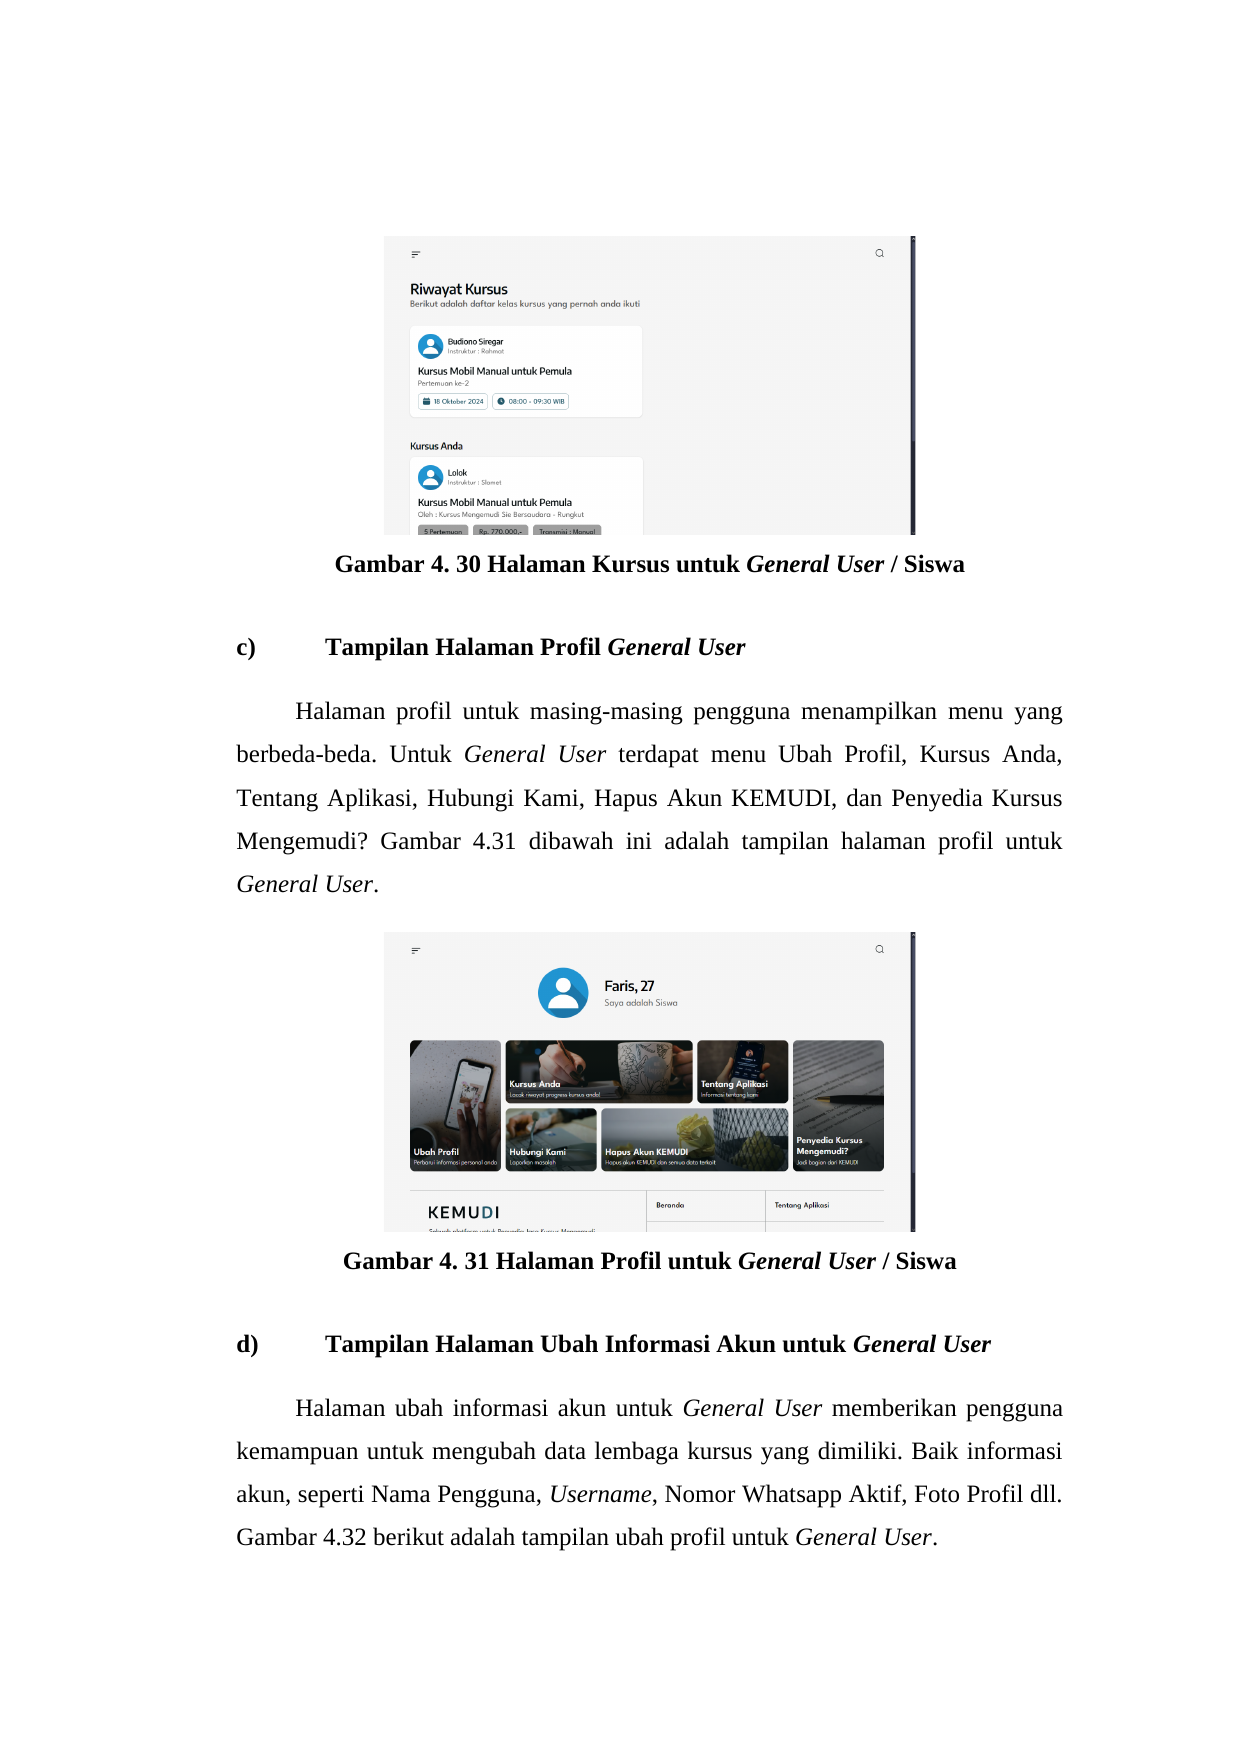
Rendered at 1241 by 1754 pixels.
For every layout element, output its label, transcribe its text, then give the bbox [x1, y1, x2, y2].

subtitle Tampilan Halaman Ubah Informasi Akun untuk General User [236, 1329, 1063, 1358]
subtitle Tampilan Halaman Profil General User [236, 632, 1063, 661]
text Halaman ubah informasi akun untuk General User memberikan pengguna kemampuan untuk mengubah data lembaga kursus yang dimiliki. Baik informasi akun, seperti Nama Pengguna, Username, Nomor Whatsapp Aktif, Foto Profil dll. Gambar 4.32 berikut adalah tampilan ubah profil untuk General User. [236, 1393, 1063, 1551]
picture [383, 932, 916, 1232]
text Halaman profil untuk masing-masing pengguna menampilkan menu yang berbeda-beda. Untuk General User terdapat menu Ubah Profil, Kursus Anda, Tentang Aplikasi, Hubungi Kami, Hapus Akun KEMUDI, dan Penyedia Kursus Mengemudi? Gambar 4.31 dibawah ini adalah tampilan halaman profil untuk General User. [236, 696, 1063, 898]
text Gambar 4. Halaman Kursus untuk General User / Siswa [236, 549, 1063, 578]
picture [383, 236, 916, 535]
text Gambar 4. Halaman Profil untuk General User / Siswa [236, 1246, 1063, 1275]
